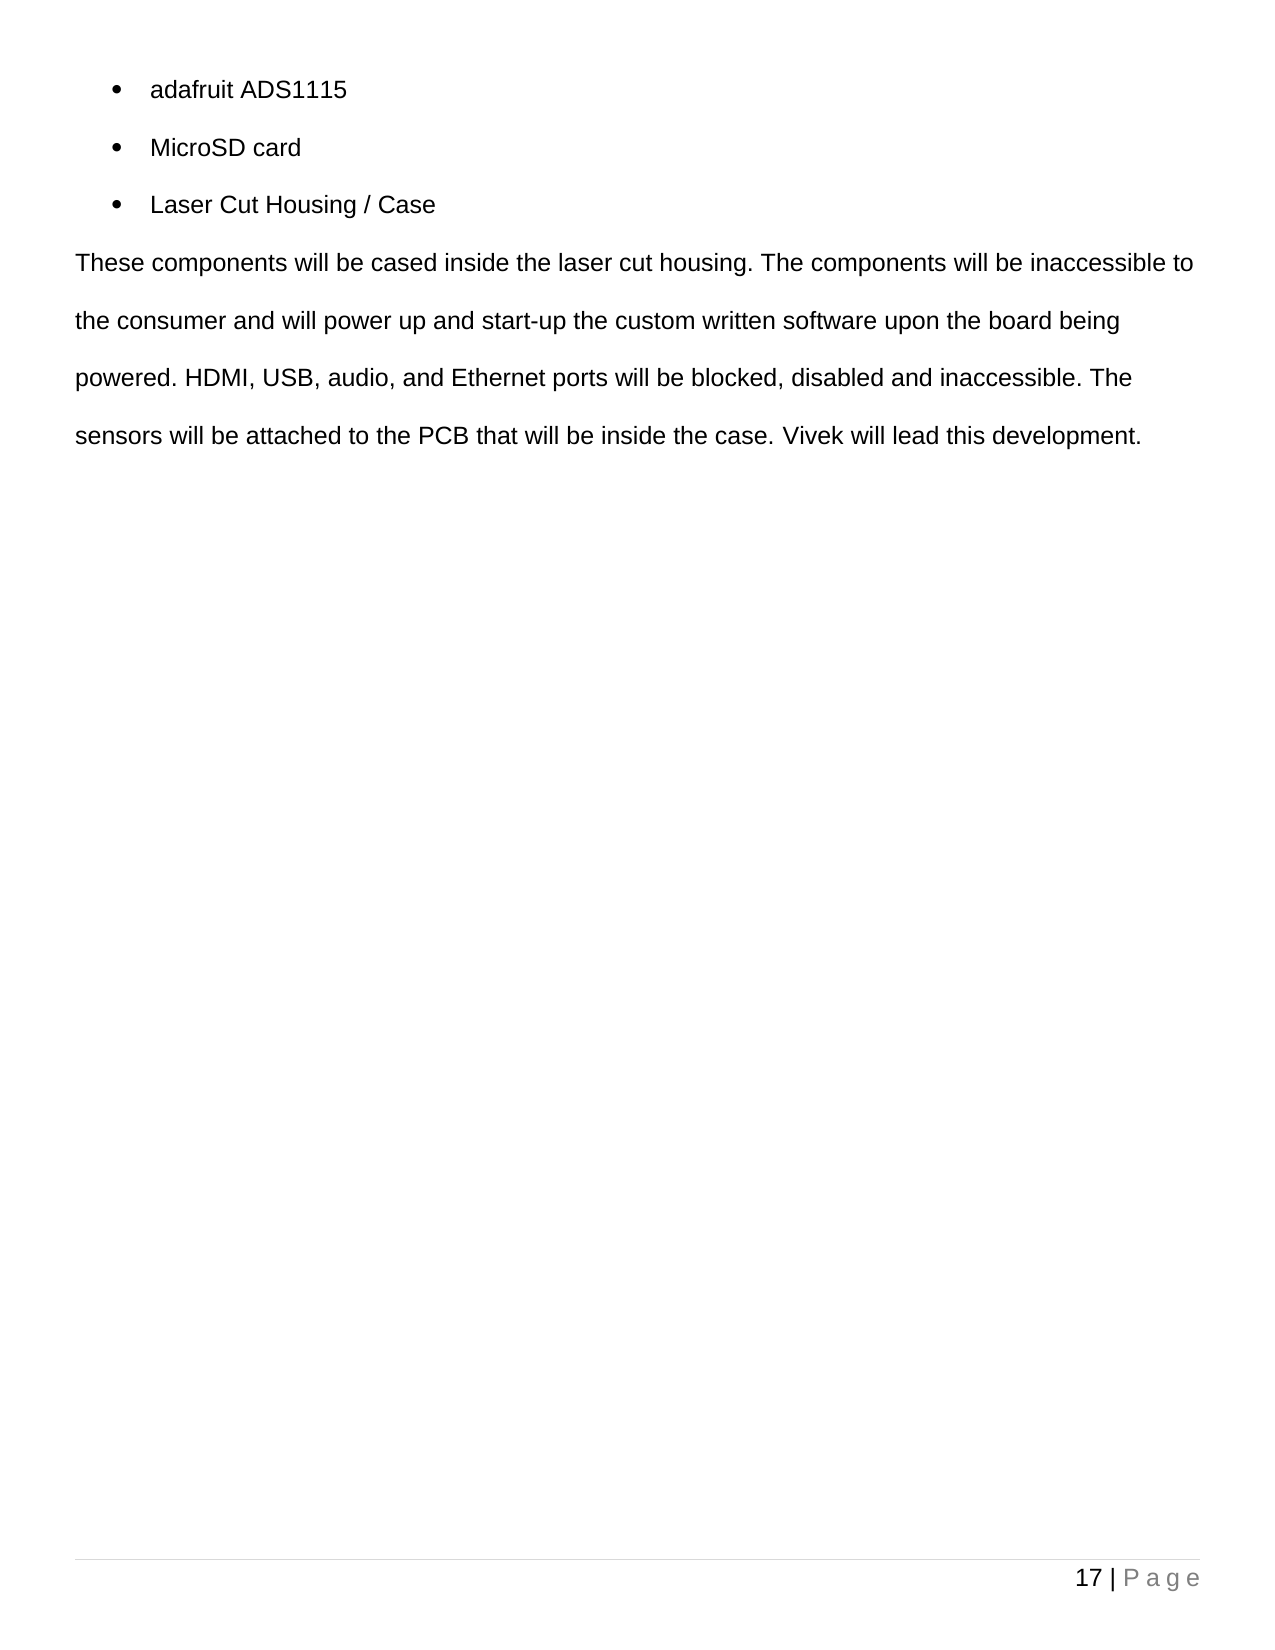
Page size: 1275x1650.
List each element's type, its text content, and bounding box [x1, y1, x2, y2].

list MicroSD card [112, 133, 1200, 162]
list adafruit ADS1115 [112, 75, 1200, 104]
text These components will be cased inside the laser cut housing. The components will be inaccessible to the consumer and will power up and start-up the custom written software upon the board being powered. HDMI, USB, audio, and Ethernet ports will be blocked, disabled and inaccessible. The sensors will be attached to the PCB that will be inside the case. Vivek will lead this development. [75, 248, 1200, 449]
list Laser Cut Housing / Case [112, 190, 1200, 219]
